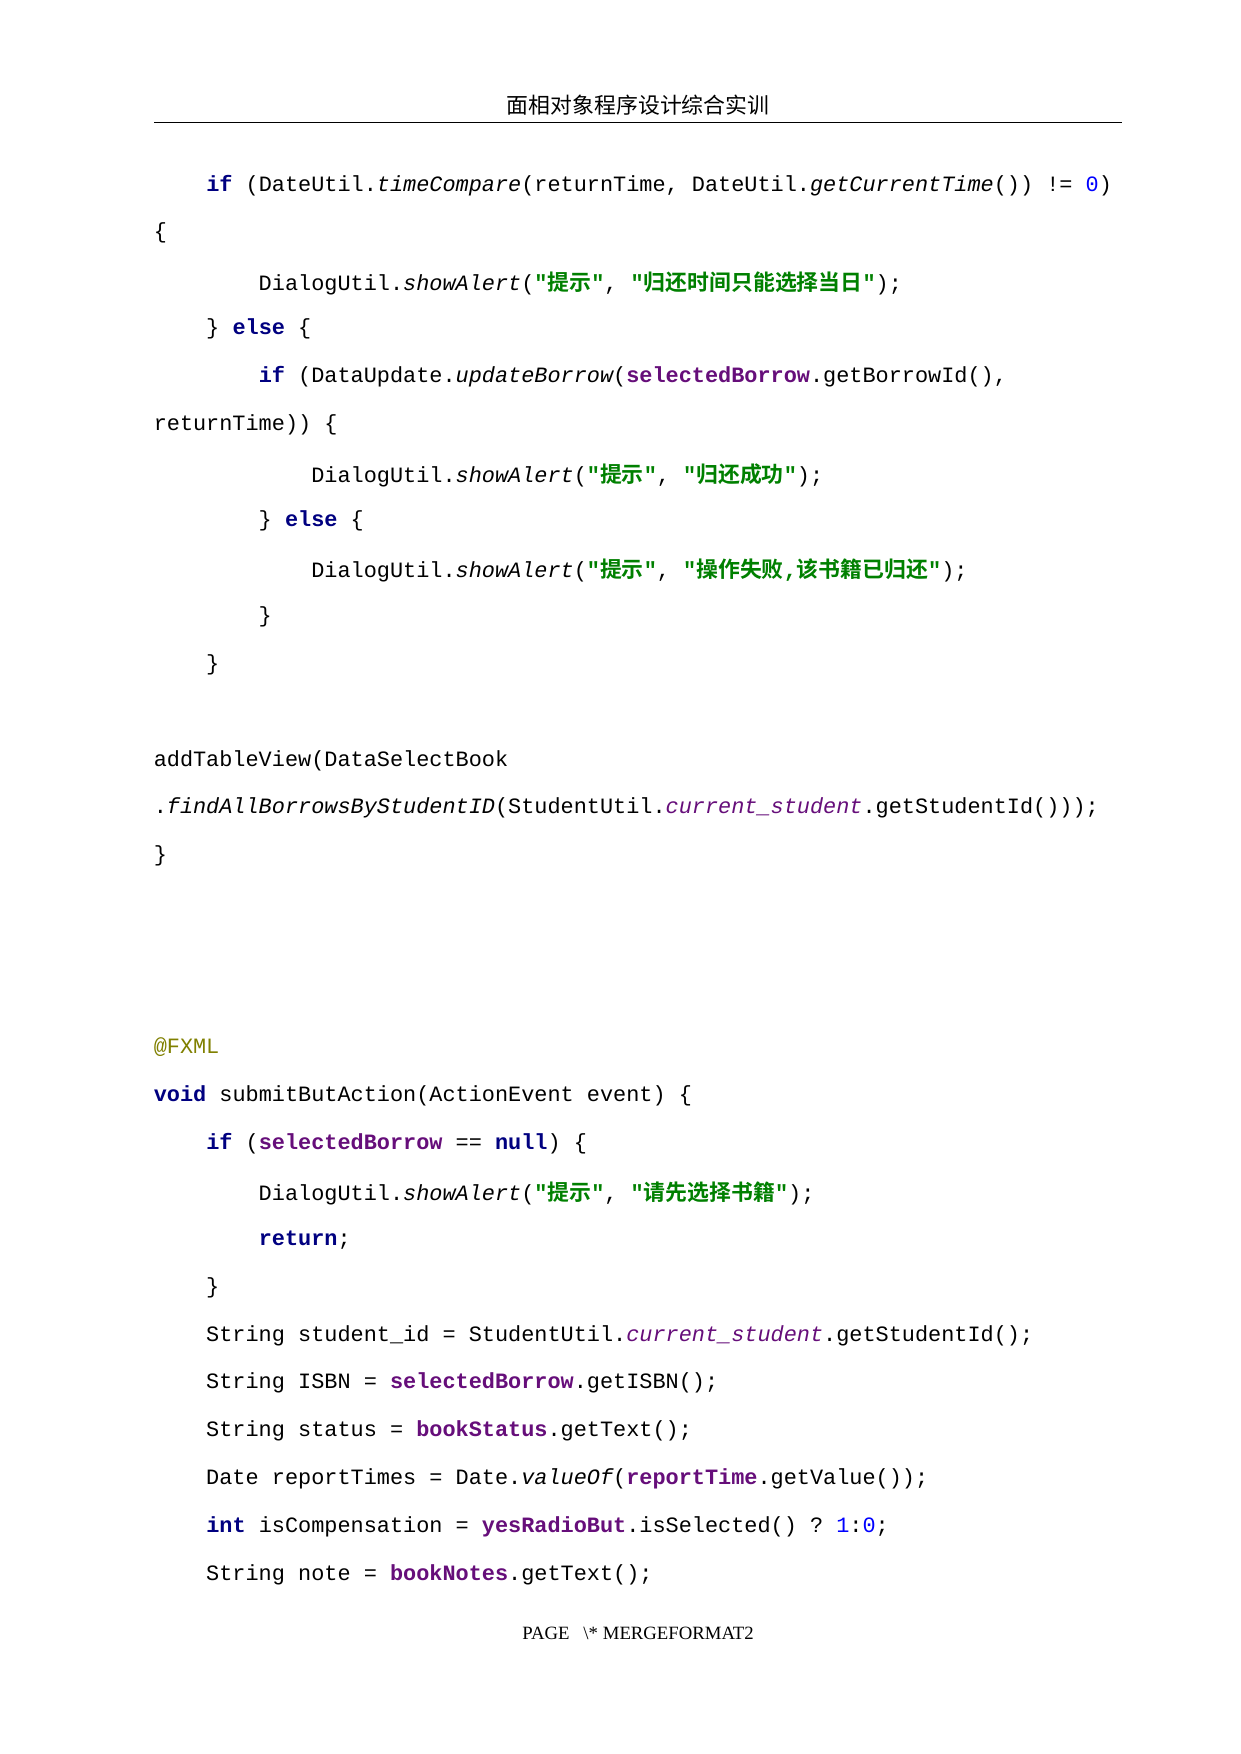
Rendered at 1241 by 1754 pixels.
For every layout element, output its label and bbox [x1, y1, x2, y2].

text [153, 161, 1122, 1599]
